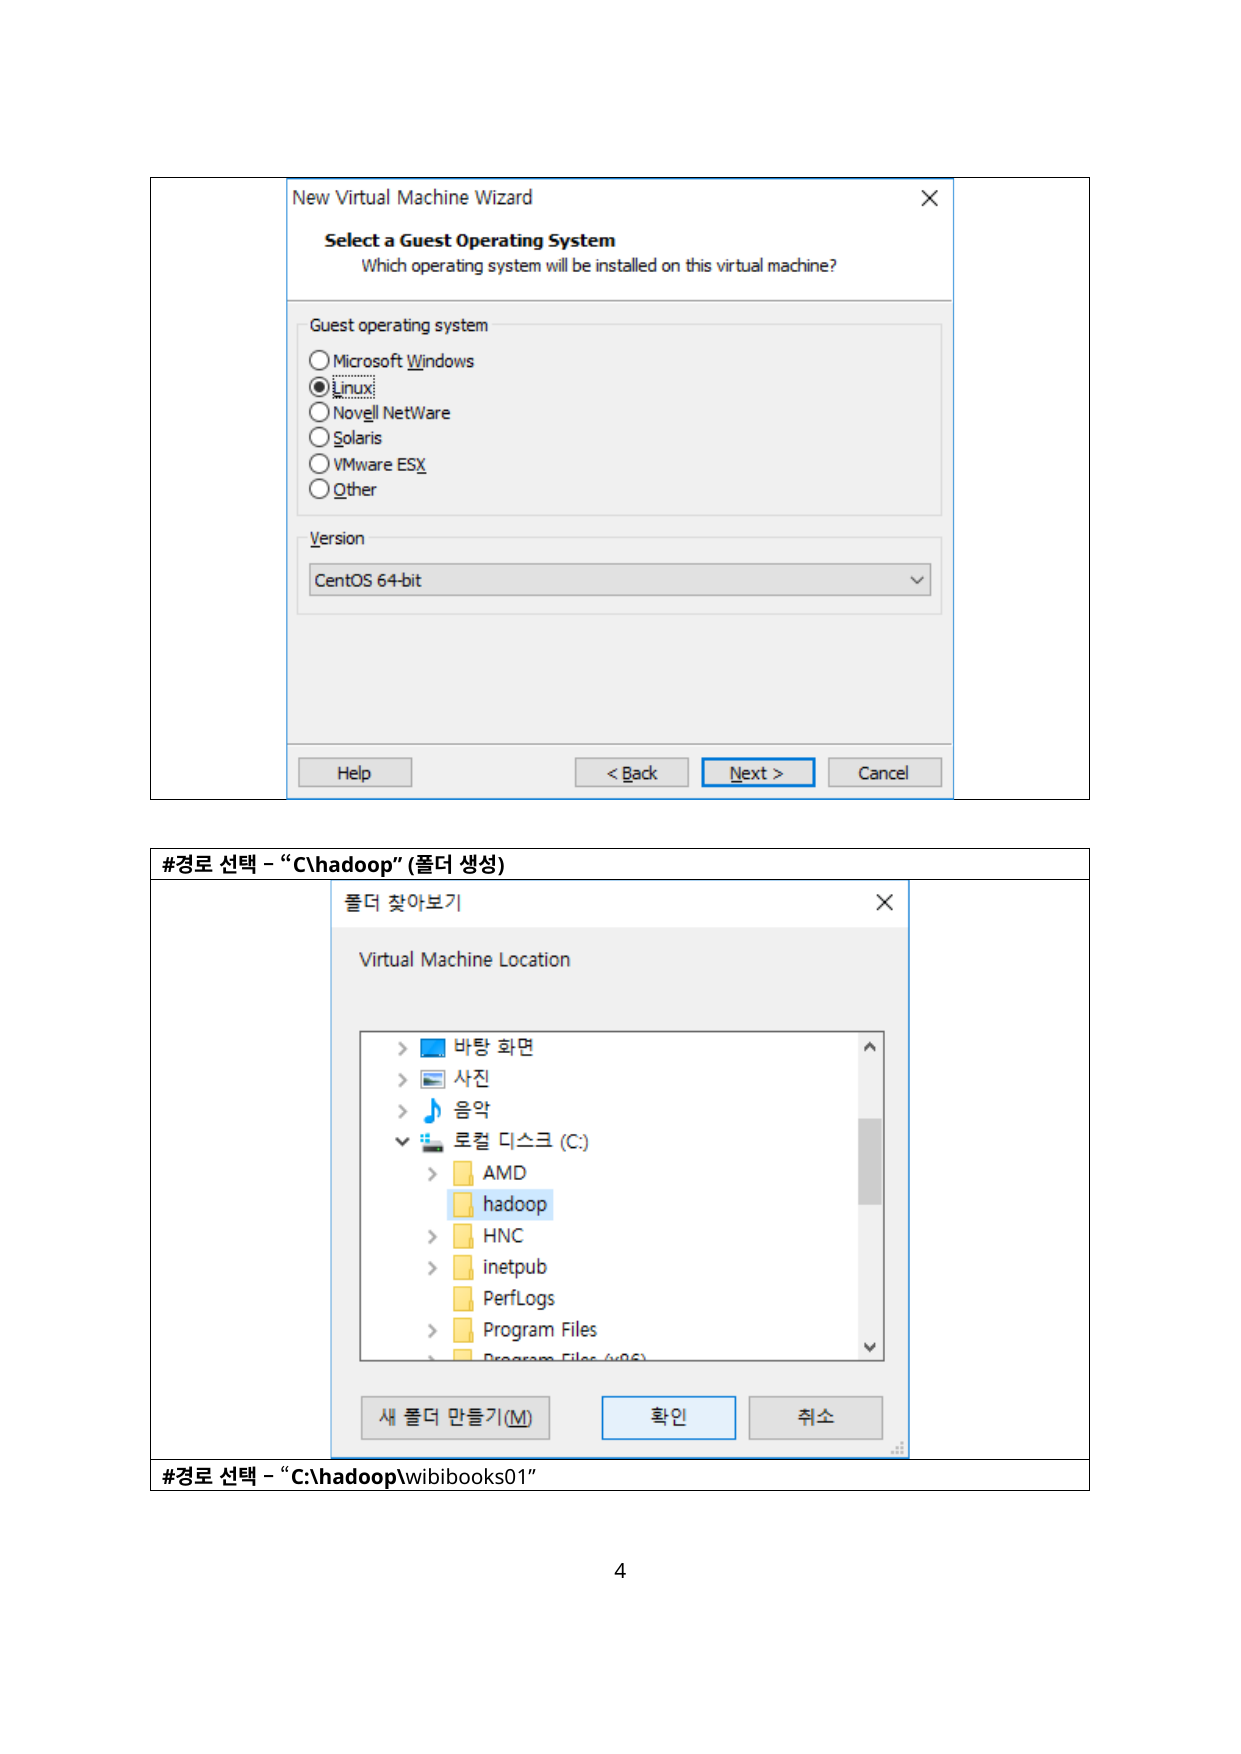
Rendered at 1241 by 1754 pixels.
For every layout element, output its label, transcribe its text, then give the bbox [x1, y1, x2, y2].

table_header #경로 선택 – “C\hadoop” (폴더 생성) [151, 849, 1089, 879]
table_cell #경로 선택 – “C:\hadoop\wibibooks01” [151, 1460, 1089, 1490]
table_cell [910, 880, 1089, 1459]
table_cell [151, 880, 330, 1459]
table_cell [151, 178, 286, 799]
table_cell [955, 178, 1089, 799]
picture [330, 880, 910, 1459]
picture [286, 178, 955, 800]
